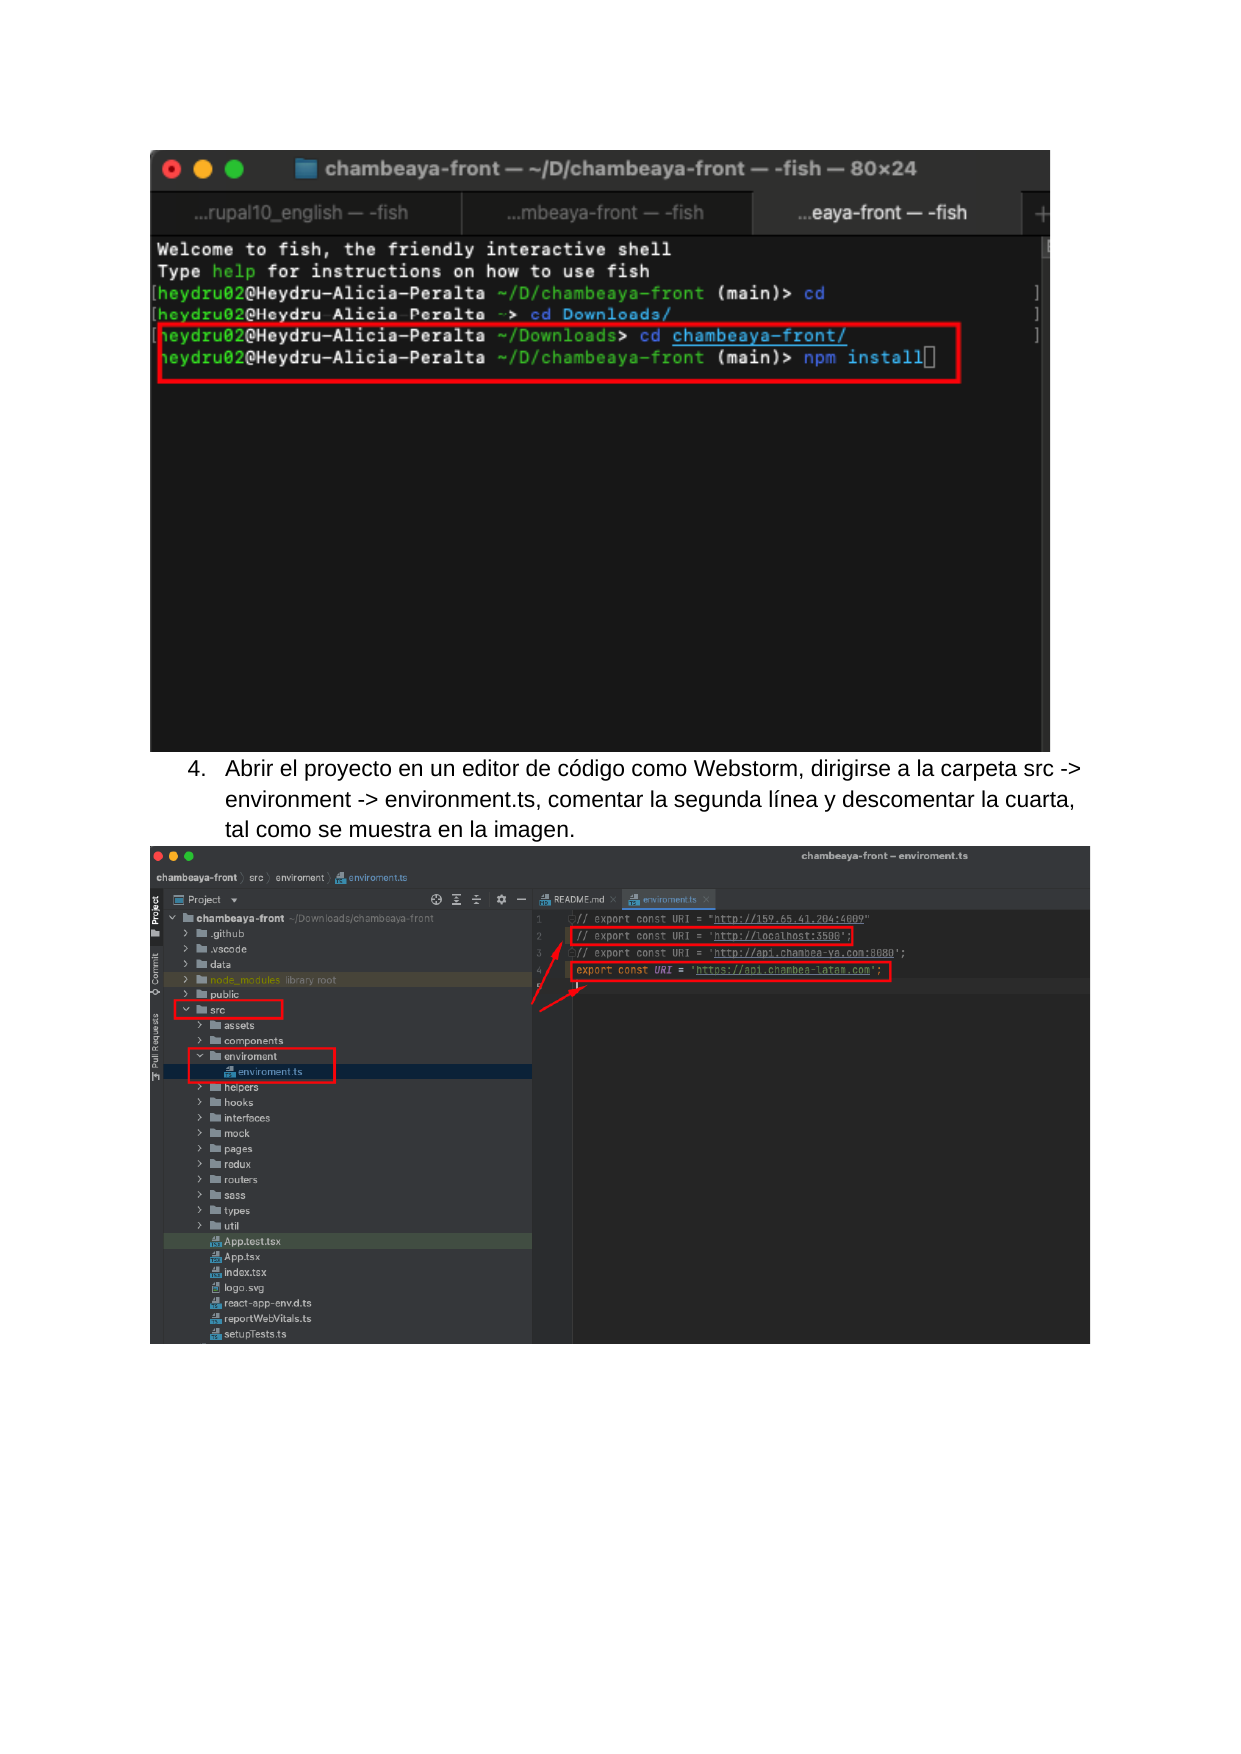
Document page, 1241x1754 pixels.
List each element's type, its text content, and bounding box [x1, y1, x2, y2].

picture [150, 150, 1050, 752]
picture [150, 846, 1091, 1344]
list Abrir el proyecto en un editor de código como Webstorm, dirigirse a la carpeta src -> environment -> environment.ts, comentar la segunda línea y descomentar la cuarta, tal como se muestra en la imagen. [187, 755, 1090, 842]
